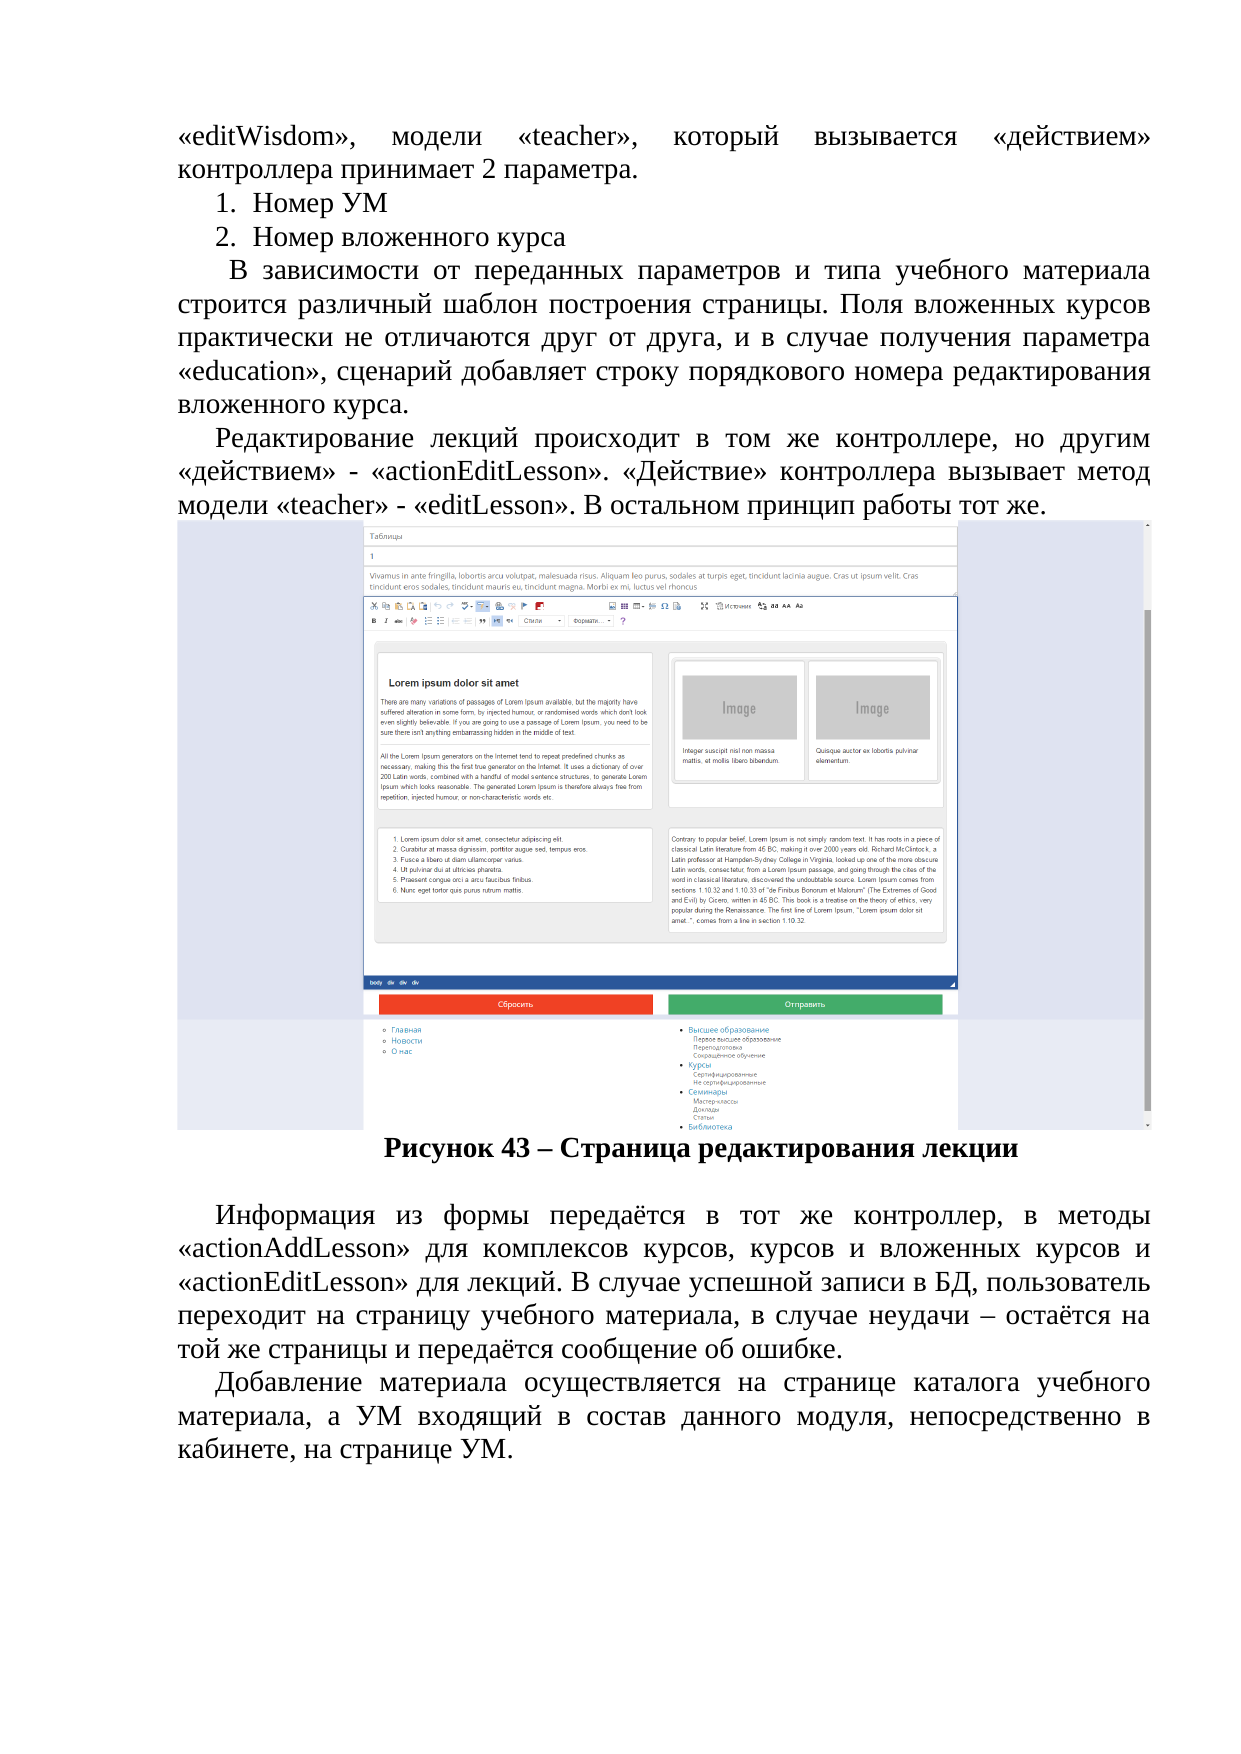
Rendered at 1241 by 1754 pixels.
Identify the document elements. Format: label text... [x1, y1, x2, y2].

text Добавление материала осуществляется на странице каталога учебного материала, а УМ входящий в состав данного модуля, непосредственно в кабинете, на странице УМ. [177, 1364, 1152, 1465]
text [177, 118, 1152, 185]
picture [177, 520, 1152, 1130]
text Информация из формы передаётся в тот же контроллер, в методы «actionAddLesson» для комплексов курсов, курсов и вложенных курсов и «actionEditLesson» для лекций. В случае успешной записи в БД, пользователь переходит на страницу учебного материала, в случае неудачи – остаётся на той же страницы и передаётся сообщение об ошибке. [177, 1197, 1152, 1364]
text Рисунок 43 – Страница редактирования лекции [177, 1130, 1152, 1163]
list Номер УМ [215, 185, 1152, 219]
text Редактирование лекций происходит в том же контроллере, но другим «действием» - «actionEditLesson». «Действие» контроллера вызывает метод модели «teacher» - «editLesson». В остальном принцип работы тот же. [177, 420, 1152, 520]
text В зависимости от переданных параметров и типа учебного материала строится различный шаблон построения страницы. Поля вложенных курсов практически не отличаются друг от друга, и в случае получения параметра «education», сценарий добавляет строку порядкового номера редактирования вложенного курса. [177, 252, 1152, 420]
list Номер вложенного курса [215, 219, 1152, 252]
